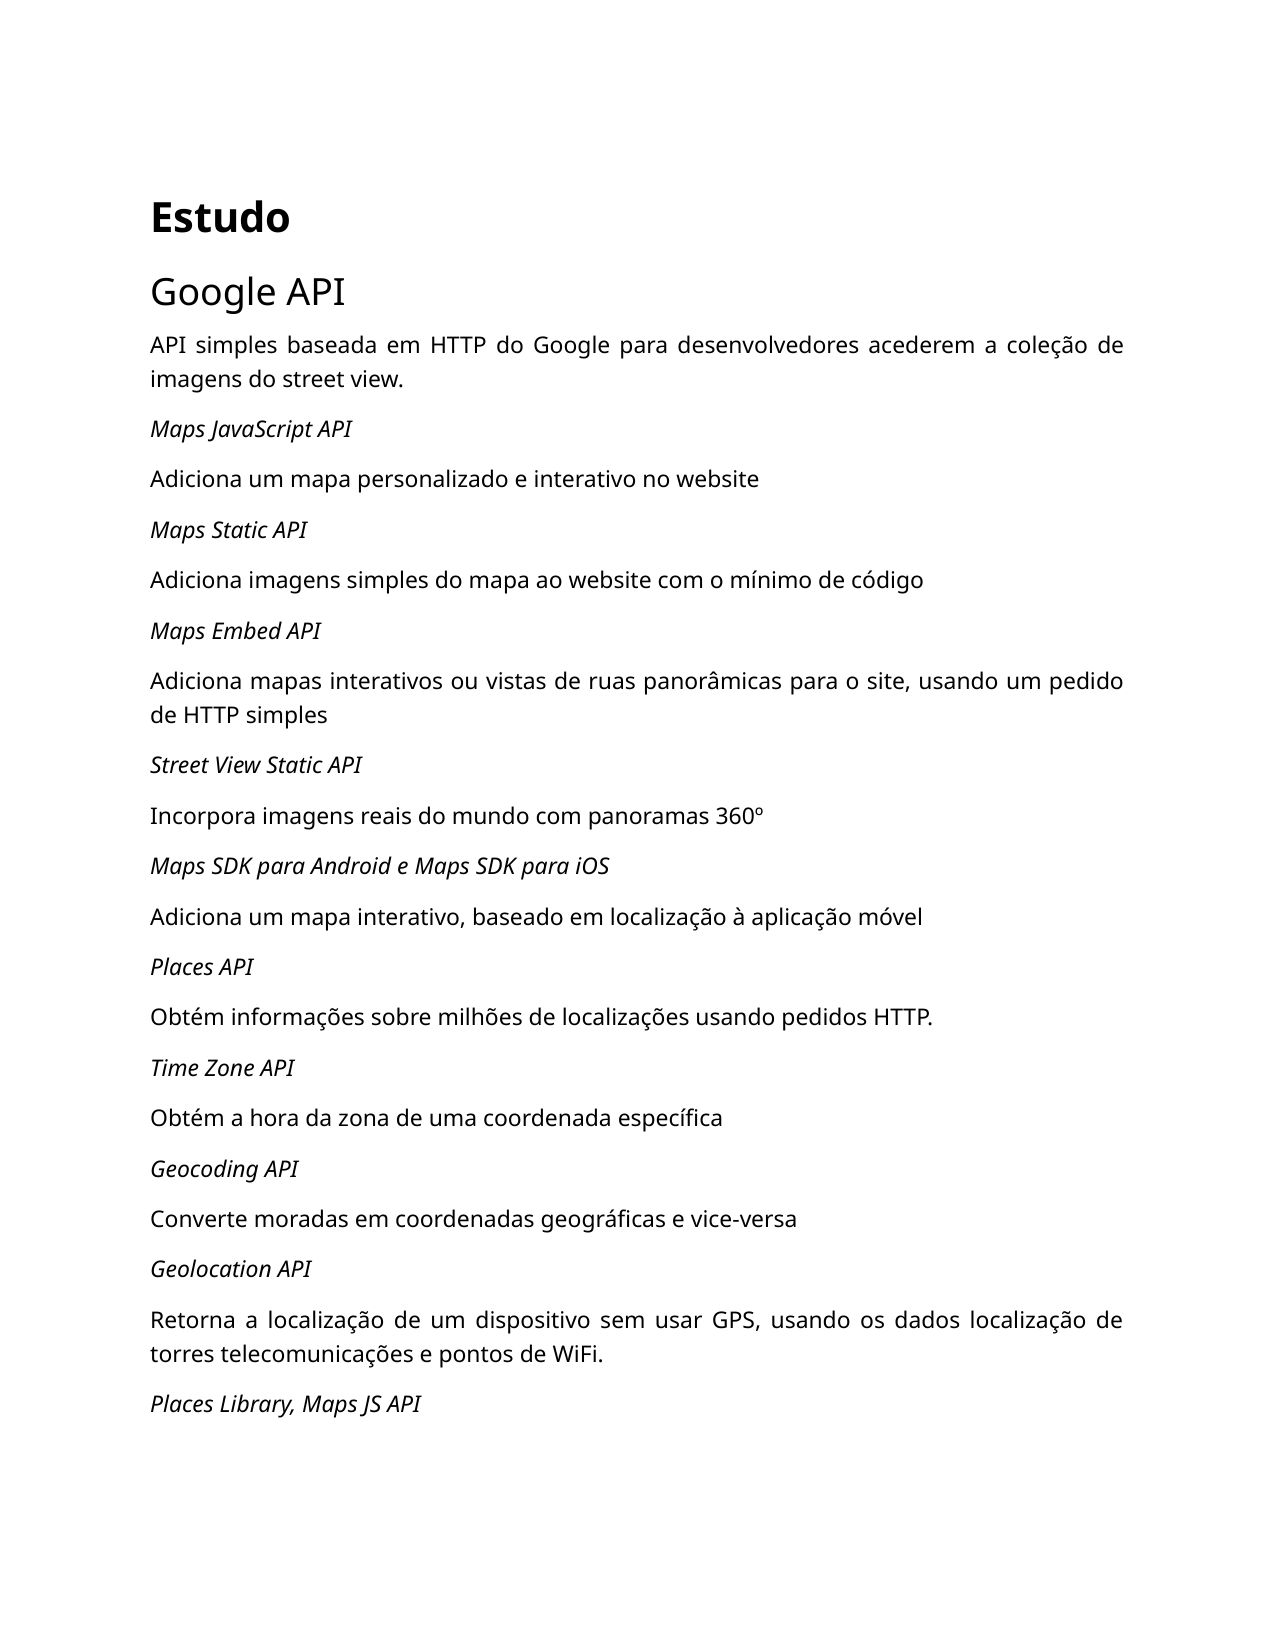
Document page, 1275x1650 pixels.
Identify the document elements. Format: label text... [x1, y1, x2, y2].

text Adiciona mapas interativos ou vistas de ruas panorâmicas para o site, usando um pedido de HTTP simples [150, 665, 1125, 730]
text Obtém a hora da zona de uma coordenada específica [150, 1102, 1125, 1133]
text Obtém informações sobre milhões de localizações usando pedidos HTTP. [150, 1001, 1125, 1033]
text Places API [150, 951, 1125, 982]
text Maps Static API [150, 514, 1125, 545]
text Adiciona imagens simples do mapa ao website com o mínimo de código [150, 564, 1125, 596]
text Converte moradas em coordenadas geográficas e vice-versa [150, 1203, 1125, 1234]
text Places Library, Maps JS API [150, 1388, 1125, 1419]
text Geolocation API [150, 1253, 1125, 1285]
text Maps Embed API [150, 615, 1125, 646]
subtitle Google API [150, 265, 1125, 316]
text Geocoding API [150, 1153, 1125, 1184]
text Maps JavaScript API [150, 413, 1125, 444]
subtitle Estudo [150, 187, 1125, 244]
text Street View Static API [150, 749, 1125, 781]
text API simples baseada em HTTP do Google para desenvolvedores acederem a coleção de imagens do street view. [150, 329, 1125, 394]
text Retorna a localização de um dispositivo sem usar GPS, usando os dados localização de torres telecomunicações e pontos de WiFi. [150, 1304, 1125, 1369]
text Adiciona um mapa personalizado e interativo no website [150, 463, 1125, 495]
text Maps SDK para Android e Maps SDK para iOS [150, 850, 1125, 881]
text Time Zone API [150, 1052, 1125, 1083]
text Adiciona um mapa interativo, baseado em localização à aplicação móvel [150, 901, 1125, 932]
text Incorpora imagens reais do mundo com panoramas 360º [150, 800, 1125, 831]
